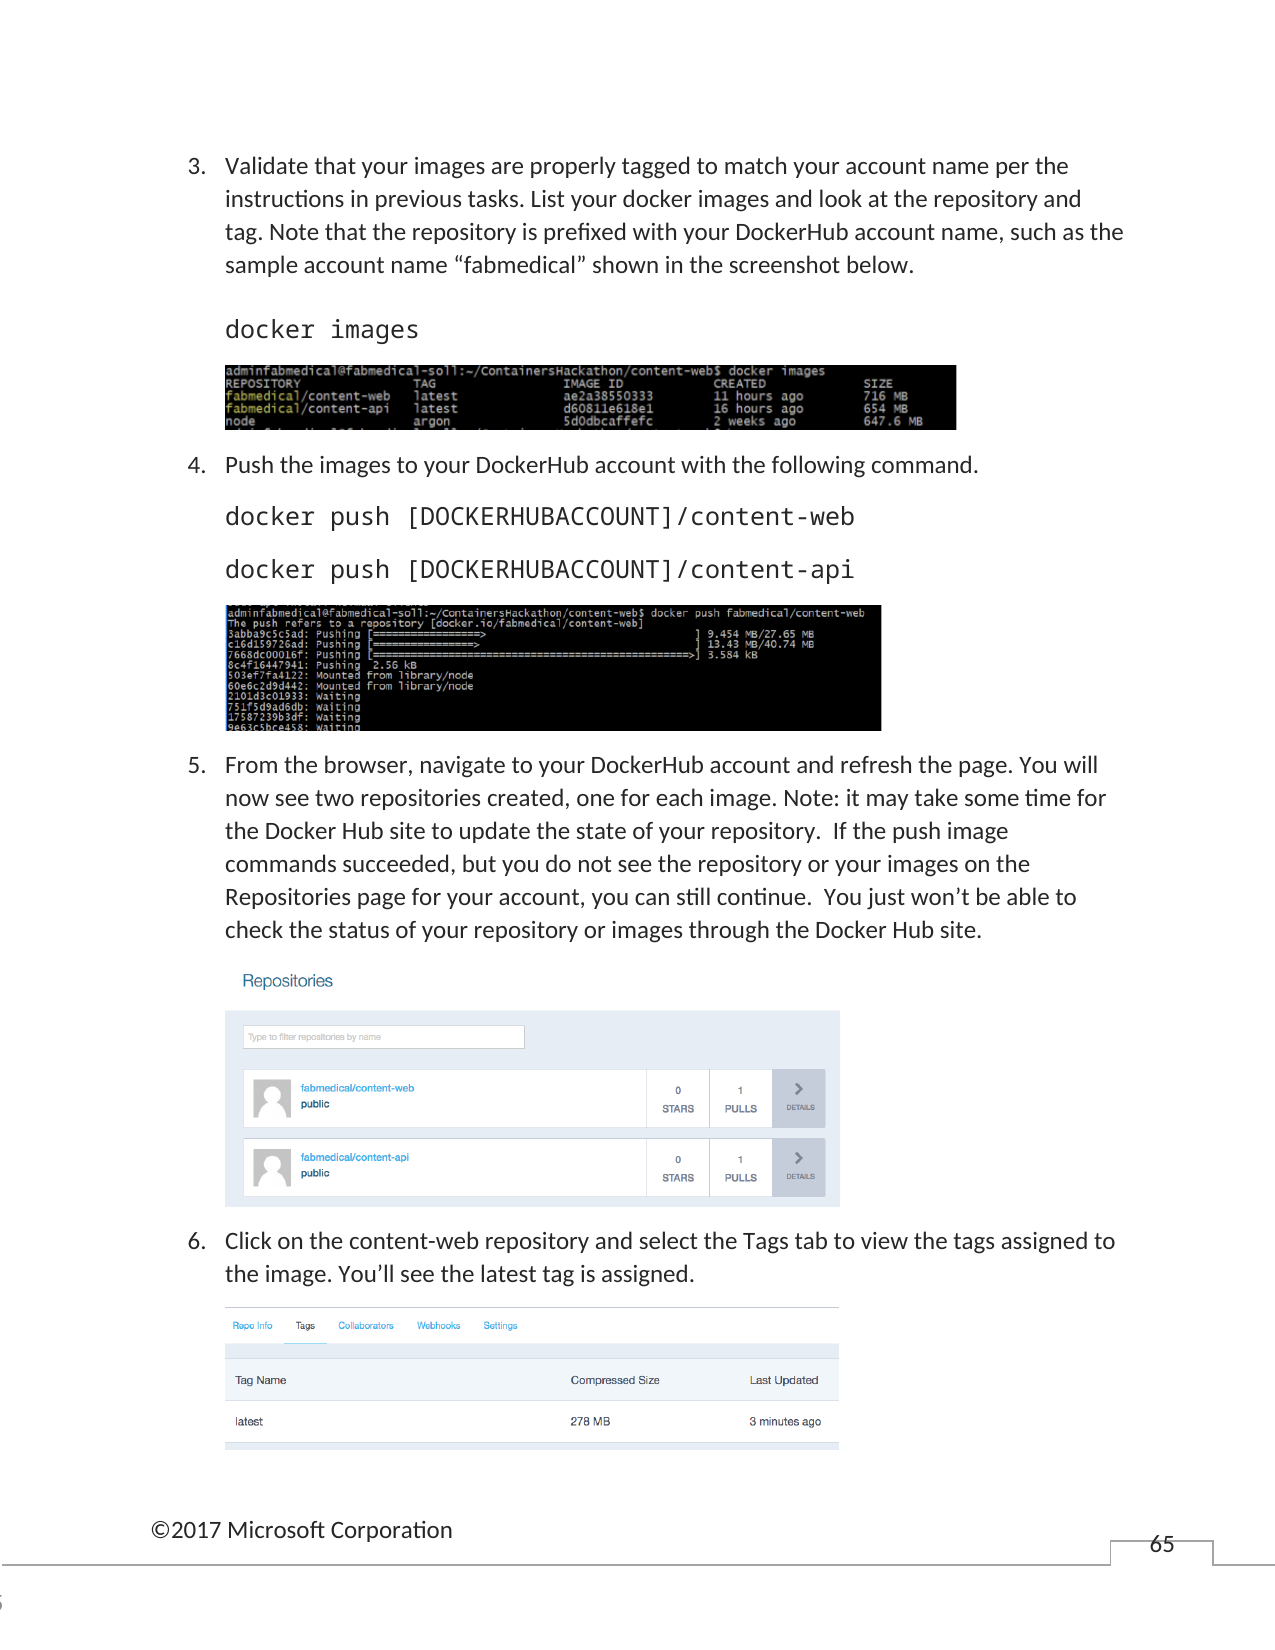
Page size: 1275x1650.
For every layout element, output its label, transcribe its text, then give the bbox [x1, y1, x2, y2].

text docker push [DOCKERHUBACCOUNT]/content-api [150, 552, 1125, 586]
list docker images [225, 312, 1125, 346]
list Validate that your images are properly tagged to match your account name per the instructions in previous tasks. List your docker images and look at the repository and tag. Note that the repository is prefixed with your DockerHub account name, such as the sample account name “fabmedical” shown in the screenshot below. [187, 150, 1125, 279]
list Push the images to your DockerHub account with the following command. [187, 449, 1125, 480]
picture [225, 605, 882, 731]
picture [225, 963, 841, 1207]
list From the browser, navigate to your DockerHub account and refresh the page. You will now see two repositories created, one for each image. Note: it may take some time for the Docker Hub site to update the state of your repository. If the push image commands succeeded, but you do not see the repository or your images on the Repositories page for your account, you can still continue. You just won’t be able to check the status of your repository or images through the Docker Hub site. [187, 749, 1125, 944]
picture [225, 1307, 839, 1450]
picture [225, 365, 957, 430]
text docker push [DOCKERHUBACCOUNT]/content-web [150, 499, 1125, 533]
list Click on the content-web repository and select the Tags tab to view the tags assigned to the image. You’ll see the latest tag is assigned. [187, 1225, 1125, 1289]
